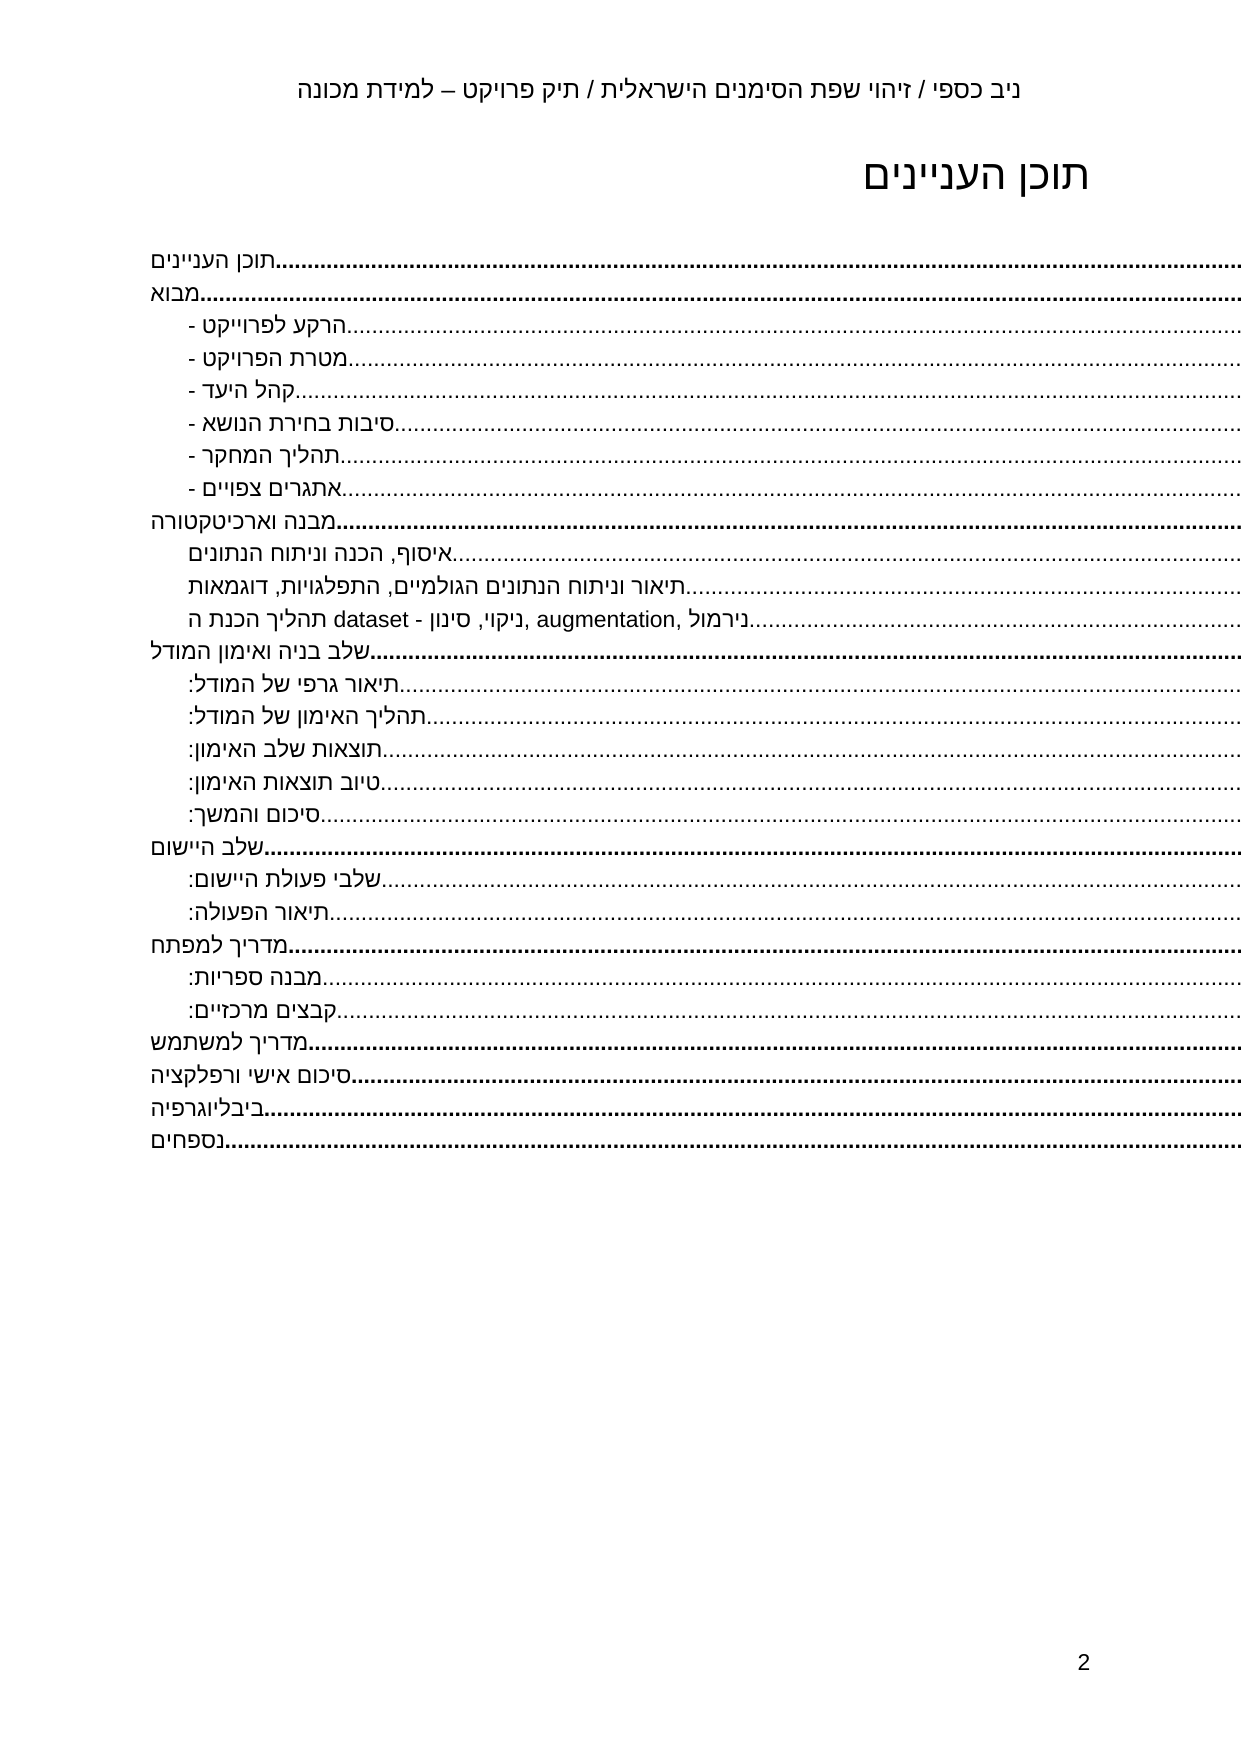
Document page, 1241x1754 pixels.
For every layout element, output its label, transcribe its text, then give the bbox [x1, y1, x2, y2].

subtitle תוכן העניינים [150, 150, 1090, 198]
